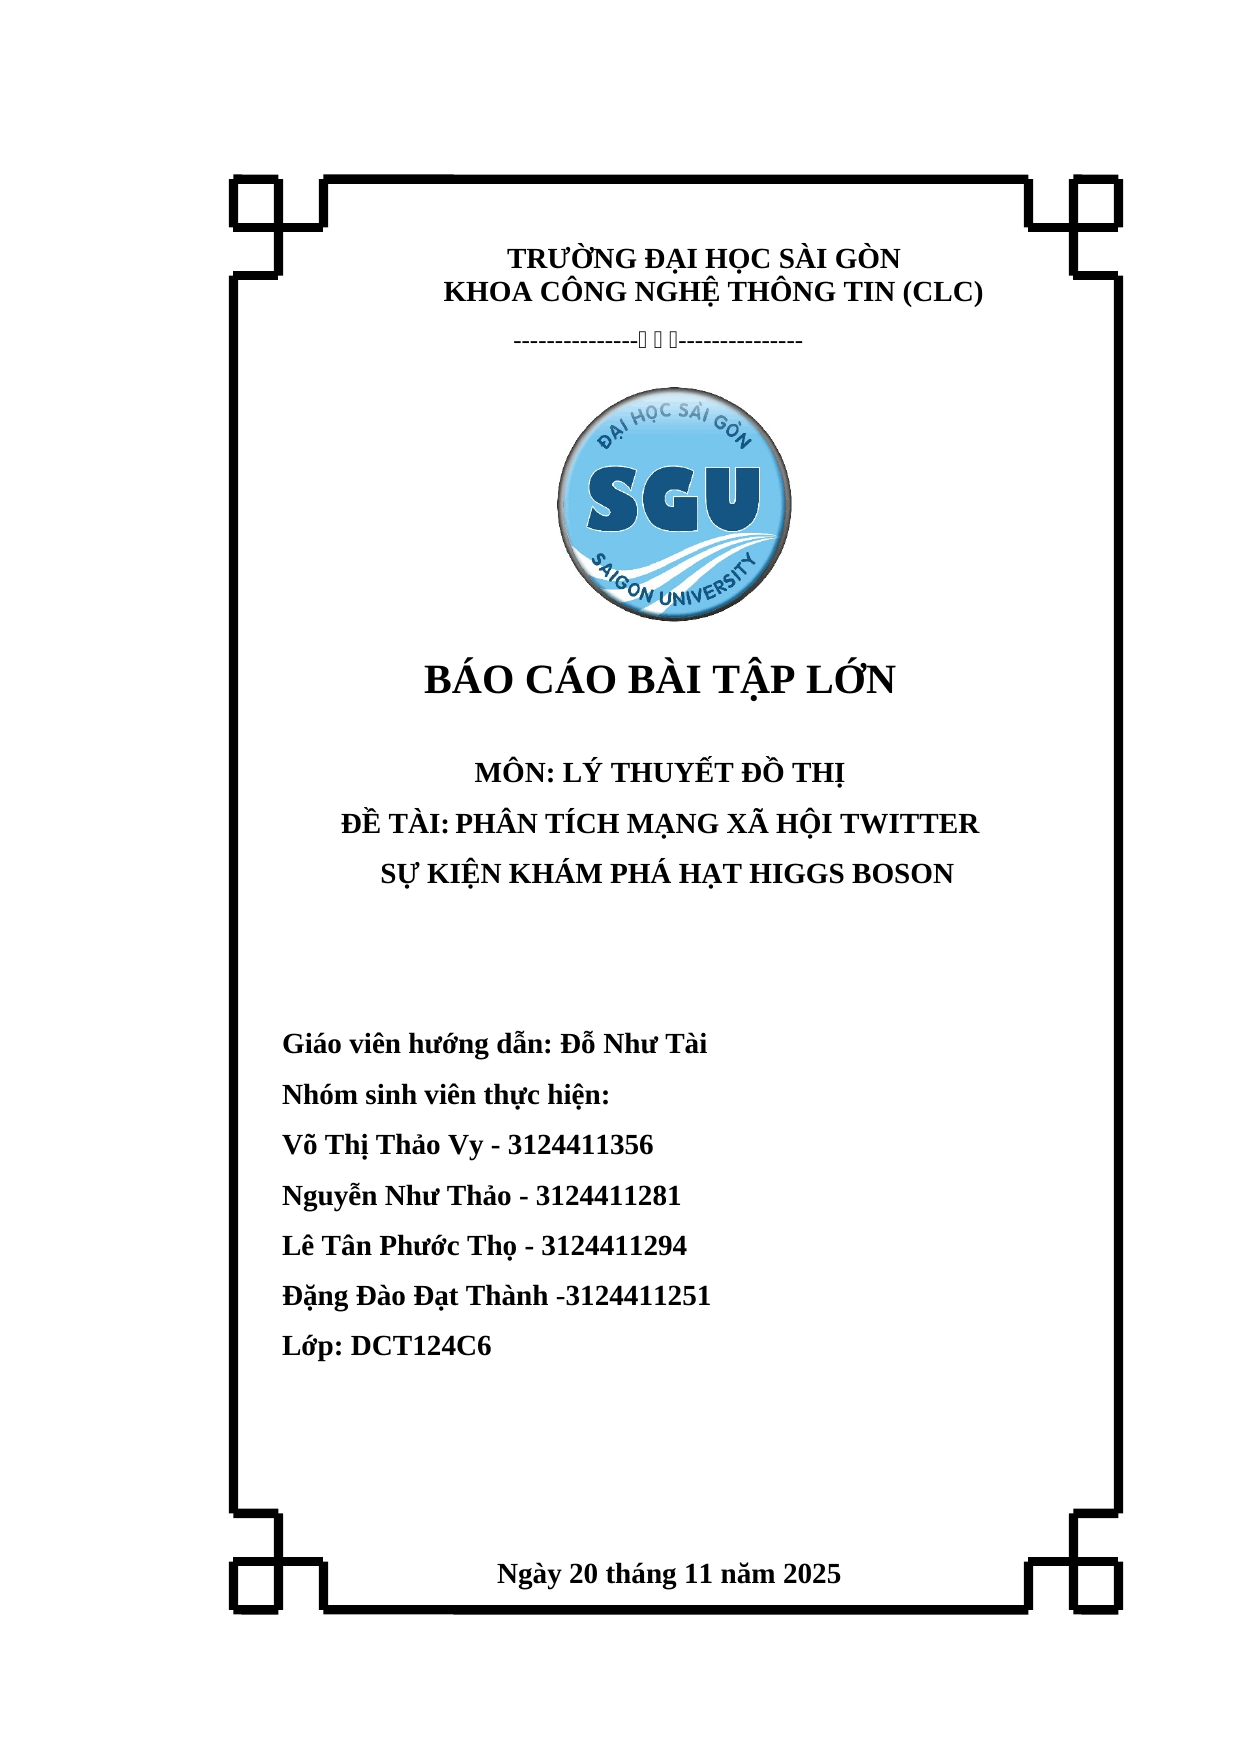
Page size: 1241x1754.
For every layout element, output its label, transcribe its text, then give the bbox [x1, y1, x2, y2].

text BÁO CÁO BÀI TẬP LỚN [132, 655, 1113, 703]
text KHOA CÔNG NGHỆ THÔNG TIN (CLC) [132, 274, 1113, 308]
text Nhóm sinh viên thực hiện: [207, 1077, 1113, 1111]
text SỰ KIỆN KHÁM PHÁ HẠT HIGGS BOSON [132, 856, 1113, 889]
text ĐỀ TÀI: PHÂN TÍCH MẠNG XÃ HỘI TWITTER [132, 806, 1113, 839]
text Đặng Đào Đạt Thành -3124411251 [207, 1278, 1113, 1312]
text --------------- --------------- [207, 325, 1092, 353]
text Lớp: DCT124C6 [207, 1328, 1113, 1362]
picture [552, 382, 796, 626]
text MÔN: LÝ THUYẾT ĐỒ THỊ [132, 755, 1113, 789]
text Giáo viên hướng dẫn: Đỗ Như Tài [132, 1027, 1113, 1060]
text Võ Thị Thảo Vy - 3124411356 [207, 1127, 1113, 1161]
text TRƯỜNG ĐẠI HỌC SÀI GÒN [432, 241, 1092, 274]
text Nguyễn Như Thảo - 3124411281 [207, 1178, 1113, 1211]
text Lê Tân Phước Thọ - 3124411294 [207, 1228, 1113, 1261]
text Ngày 20 tháng 11 năm 2025 [207, 1557, 1092, 1590]
